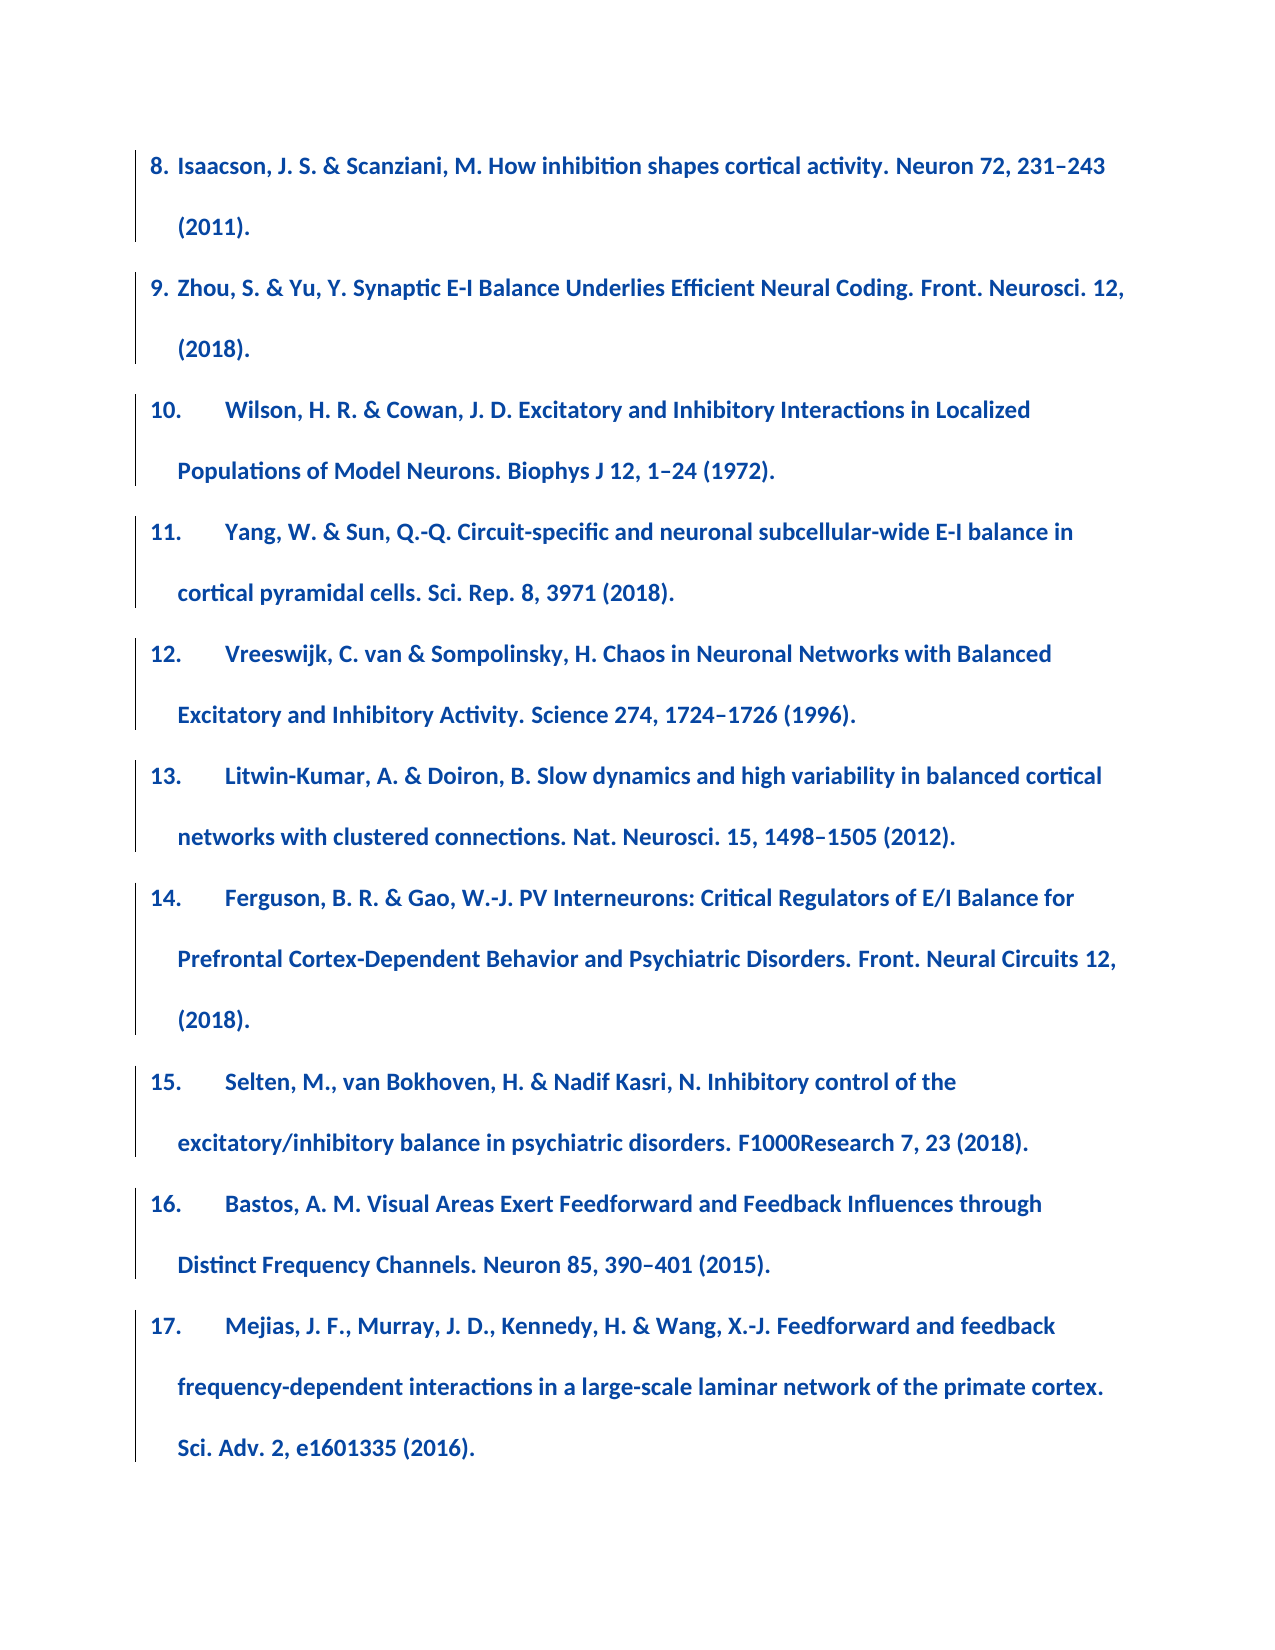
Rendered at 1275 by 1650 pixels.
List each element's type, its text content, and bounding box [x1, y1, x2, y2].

text 13. Litwin-Kumar, A. & Doiron, B. Slow dynamics and high variability in balanced cortical networks with clustered connections. Nat. Neurosci. 15, 1498–1505 (2012). [150, 760, 1125, 852]
text 14. Ferguson, B. R. & Gao, W.-J. PV Interneurons: Critical Regulators of E/I Balance for Prefrontal Cortex-Dependent Behavior and Psychiatric Disorders. Front. Neural Circuits 12, (2018). [150, 882, 1125, 1035]
text 11. Yang, W. & Sun, Q.-Q. Circuit-specific and neuronal subcellular-wide E-I balance in cortical pyramidal cells. Sci. Rep. 8, 3971 (2018). [150, 516, 1125, 608]
text 9. Zhou, S. & Yu, Y. Synaptic E-I Balance Underlies Efficient Neural Coding. Front. Neurosci. 12, (2018). [150, 272, 1125, 364]
text 8. Isaacson, J. S. & Scanziani, M. How inhibition shapes cortical activity. Neuron 72, 231–243 (2011). [150, 150, 1125, 242]
text 17. Mejias, J. F., Murray, J. D., Kennedy, H. & Wang, X.-J. Feedforward and feedback frequency-dependent interactions in a large-scale laminar network of the primate cortex. Sci. Adv. 2, e1601335 (2016). [150, 1310, 1125, 1462]
text 10. Wilson, H. R. & Cowan, J. D. Excitatory and Inhibitory Interactions in Localized Populations of Model Neurons. Biophys J 12, 1–24 (1972). [150, 394, 1125, 486]
text 16. Bastos, A. M. Visual Areas Exert Feedforward and Feedback Influences through Distinct Frequency Channels. Neuron 85, 390–401 (2015). [150, 1188, 1125, 1279]
text 15. Selten, M., van Bokhoven, H. & Nadif Kasri, N. Inhibitory control of the excitatory/inhibitory balance in psychiatric disorders. F1000Research 7, 23 (2018). [150, 1066, 1125, 1157]
text 12. Vreeswijk, C. van & Sompolinsky, H. Chaos in Neuronal Networks with Balanced Excitatory and Inhibitory Activity. Science 274, 1724–1726 (1996). [150, 638, 1125, 730]
